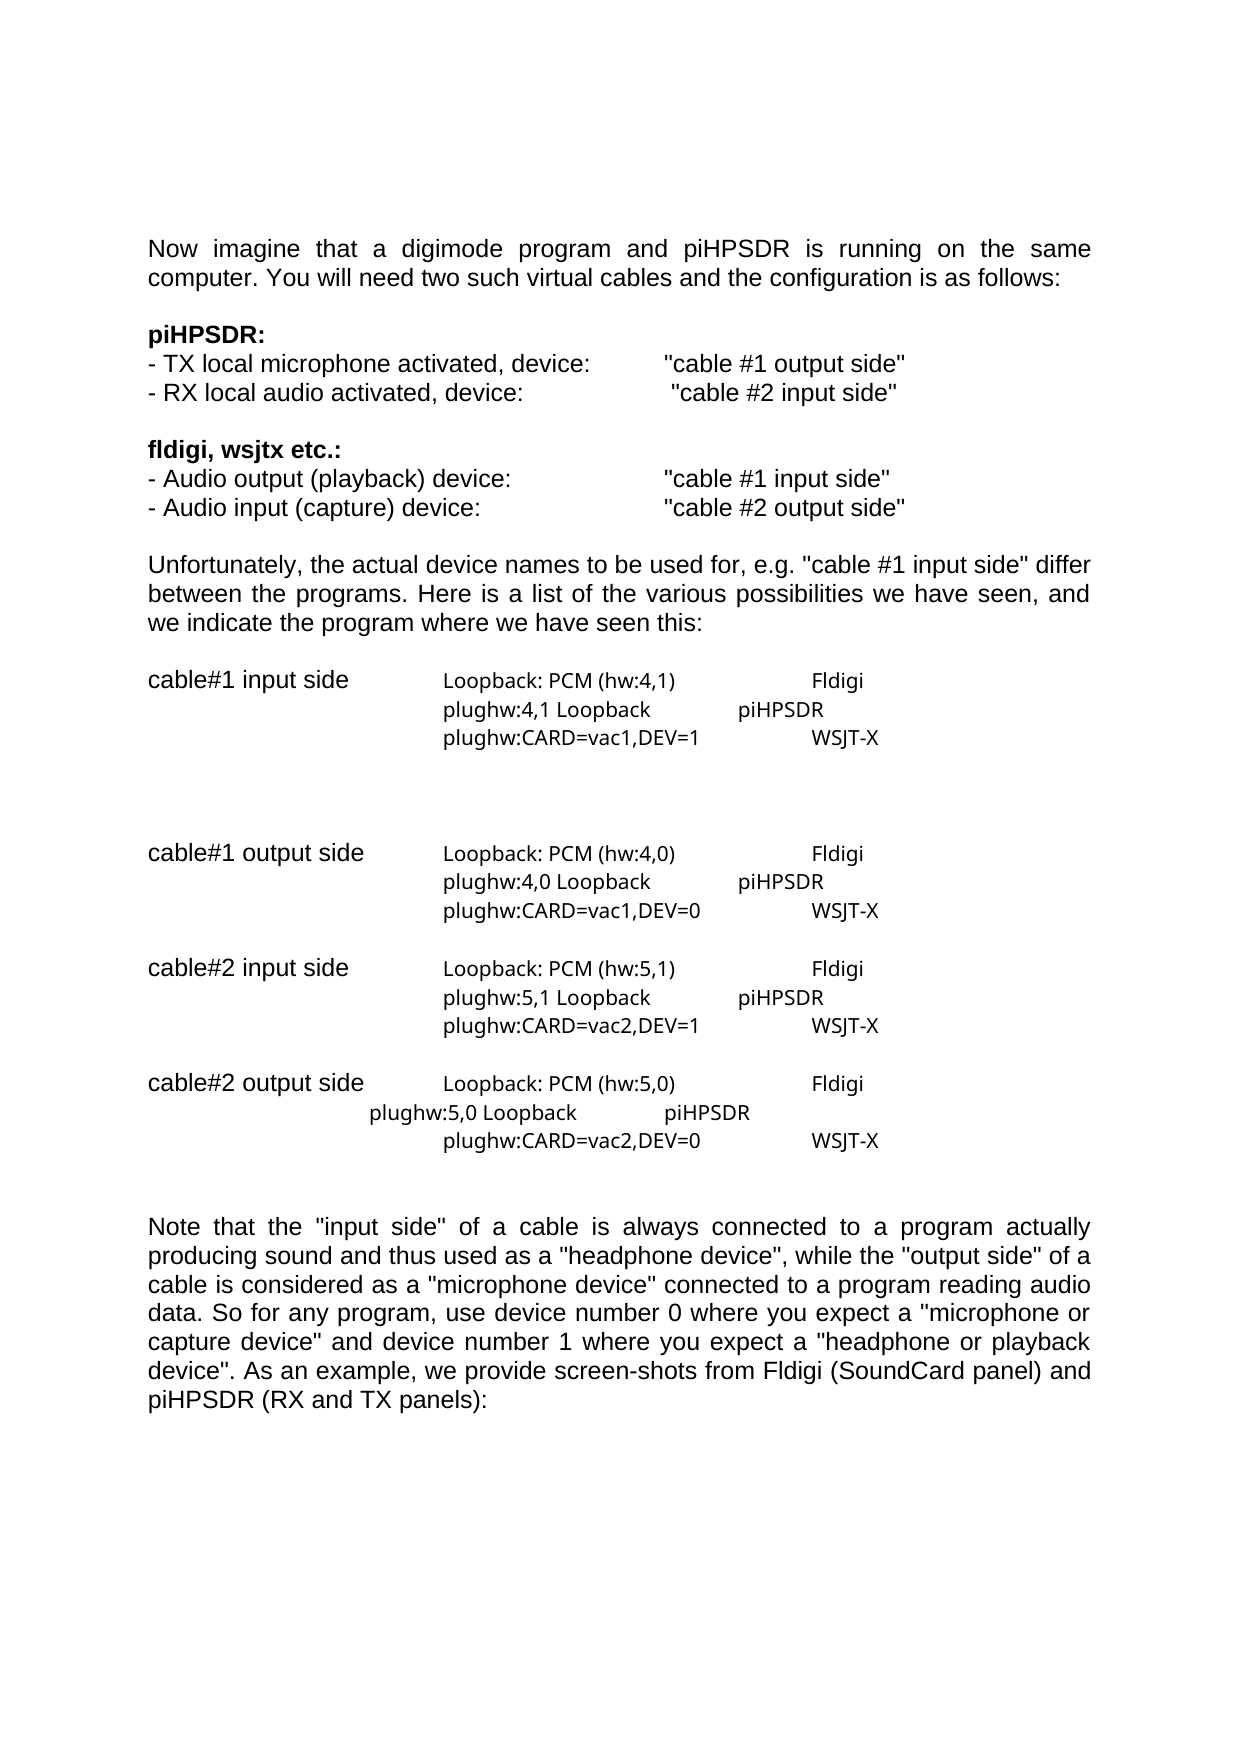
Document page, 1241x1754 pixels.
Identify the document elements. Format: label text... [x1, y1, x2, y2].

text cable#2 input side Loopback: PCM (hw:5,1) Fldigi [148, 953, 1093, 983]
text Now imagine that a digimode program and piHPSDR is running on the same computer. You will need two such virtual cables and the configuration is as follows: [148, 234, 1093, 291]
text fldigi, wsjtx etc.: [148, 435, 1093, 464]
text plughw:CARD=vac2,DEV=1 WSJT-X [148, 1011, 1093, 1039]
text - TX local microphone activated, device: "cable #1 output side" [148, 349, 1093, 378]
text Note that the "input side" of a cable is always connected to a program actually producing sound and thus used as a "headphone device", while the "output side" of a cable is considered as a "microphone device" connected to a program reading audio data. So for any program, use device number 0 where you expect a "microphone or capture device" and device number 1 where you expect a "headphone or playback device". As an example, we provide screen-shots from Fldigi (SoundCard panel) and piHPSDR (RX and TX panels): [148, 1212, 1093, 1413]
text plughw:4,0 Loopback piHPSDR [148, 867, 1093, 896]
text plughw:CARD=vac2,DEV=0 WSJT-X [148, 1126, 1093, 1155]
text Unfortunately, the actual device names to be used for, e.g. "cable #1 input side" differ between the programs. Here is a list of the various possibilities we have seen, and we indicate the program where we have seen this: [148, 550, 1093, 636]
text plughw:5,1 Loopback piHPSDR [148, 983, 1093, 1011]
text plughw:CARD=vac1,DEV=0 WSJT-X [148, 896, 1093, 924]
text cable#2 output side Loopback: PCM (hw:5,0) Fldigi plughw:5,0 Loopback piHPSDR [148, 1068, 1093, 1126]
text plughw:CARD=vac1,DEV=1 WSJT-X [148, 723, 1093, 752]
text cable#1 input side Loopback: PCM (hw:4,1) Fldigi [148, 665, 1093, 695]
text piHPSDR: [148, 320, 1093, 349]
text cable#1 output side Loopback: PCM (hw:4,0) Fldigi [148, 838, 1093, 867]
text - Audio output (playback) device: "cable #1 input side" [148, 464, 1093, 493]
text - RX local audio activated, device: "cable #2 input side" [148, 378, 1093, 406]
text - Audio input (capture) device: "cable #2 output side" [148, 493, 1093, 521]
text plughw:4,1 Loopback piHPSDR [148, 695, 1093, 723]
